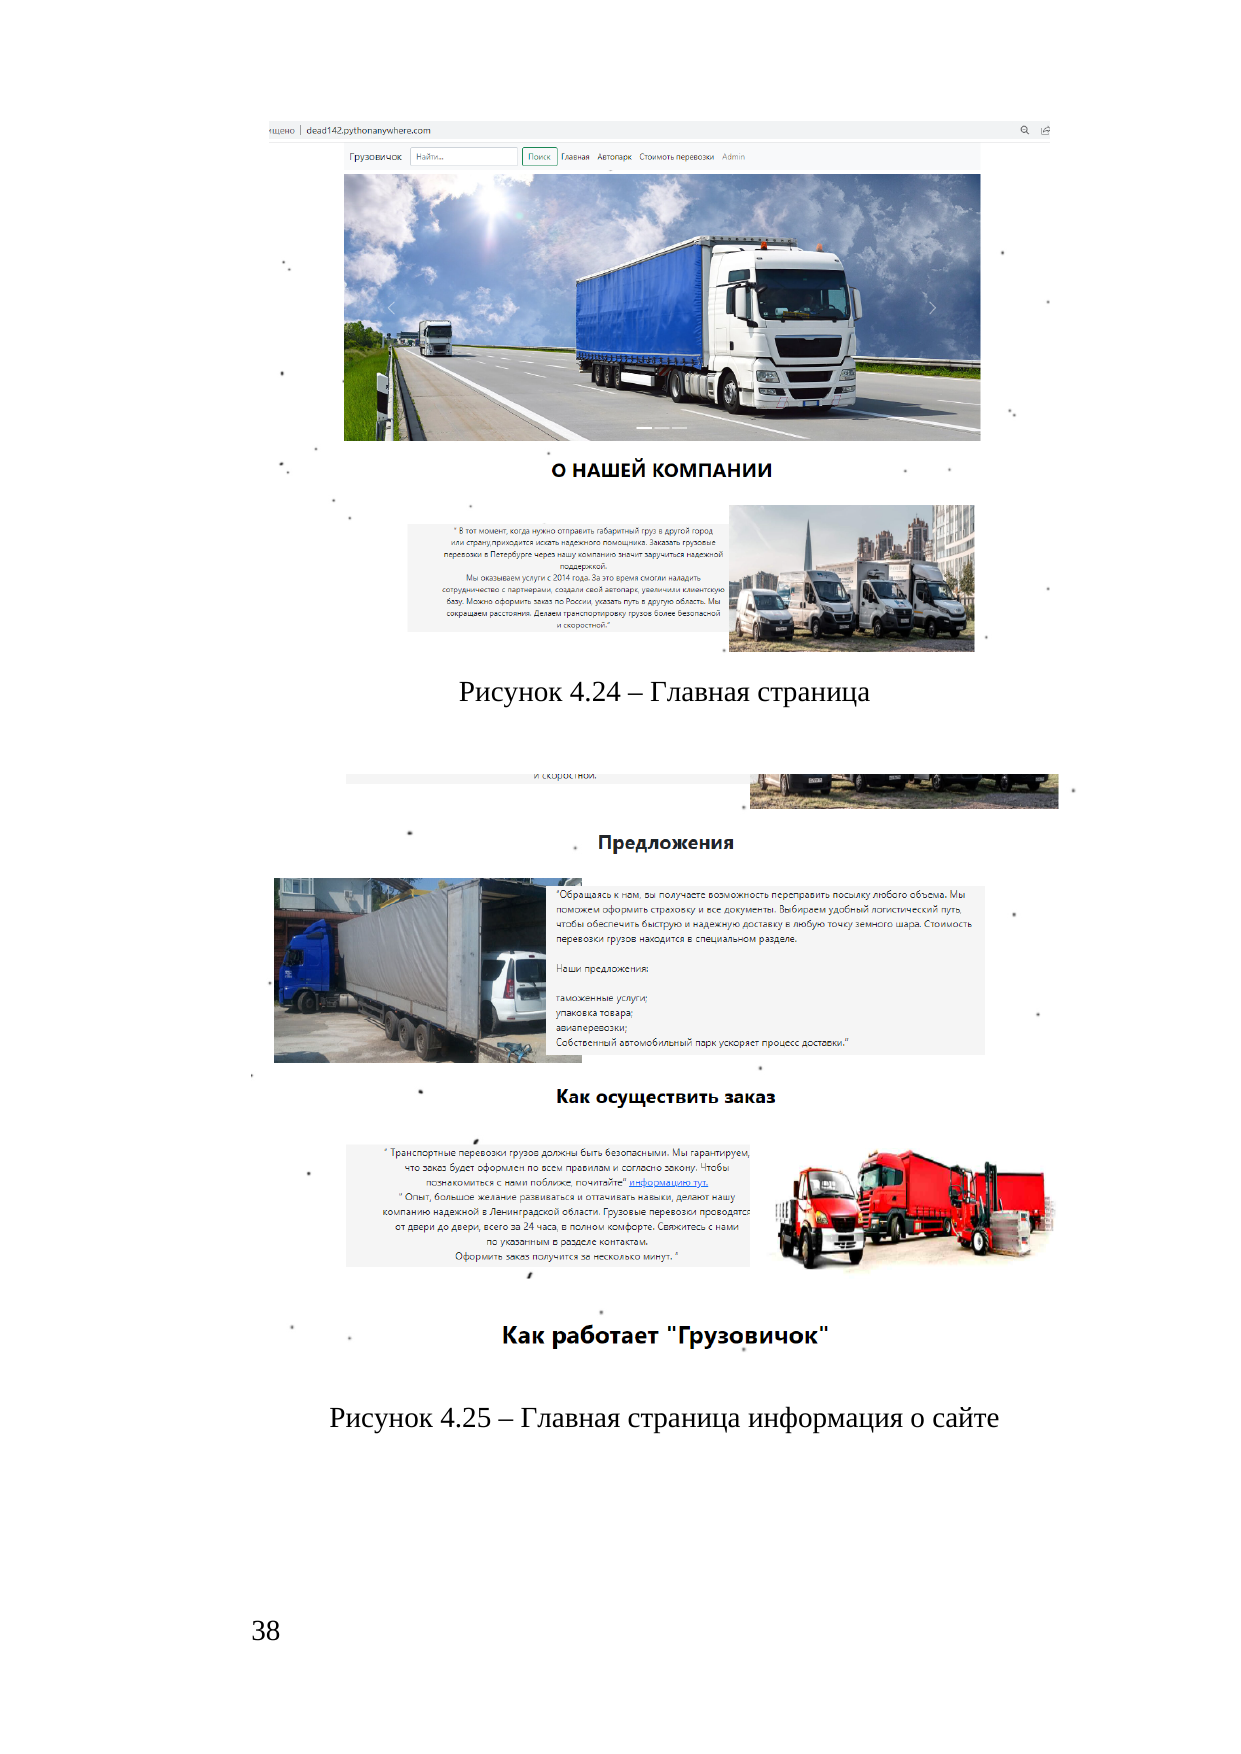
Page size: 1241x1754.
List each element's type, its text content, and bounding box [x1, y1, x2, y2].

text Рисунок 4.24 – Главная страница [177, 674, 1152, 708]
picture [269, 118, 1060, 658]
text Рисунок 4.25 – Главная страница информация о сайте [177, 1400, 1152, 1433]
picture [251, 774, 1077, 1371]
